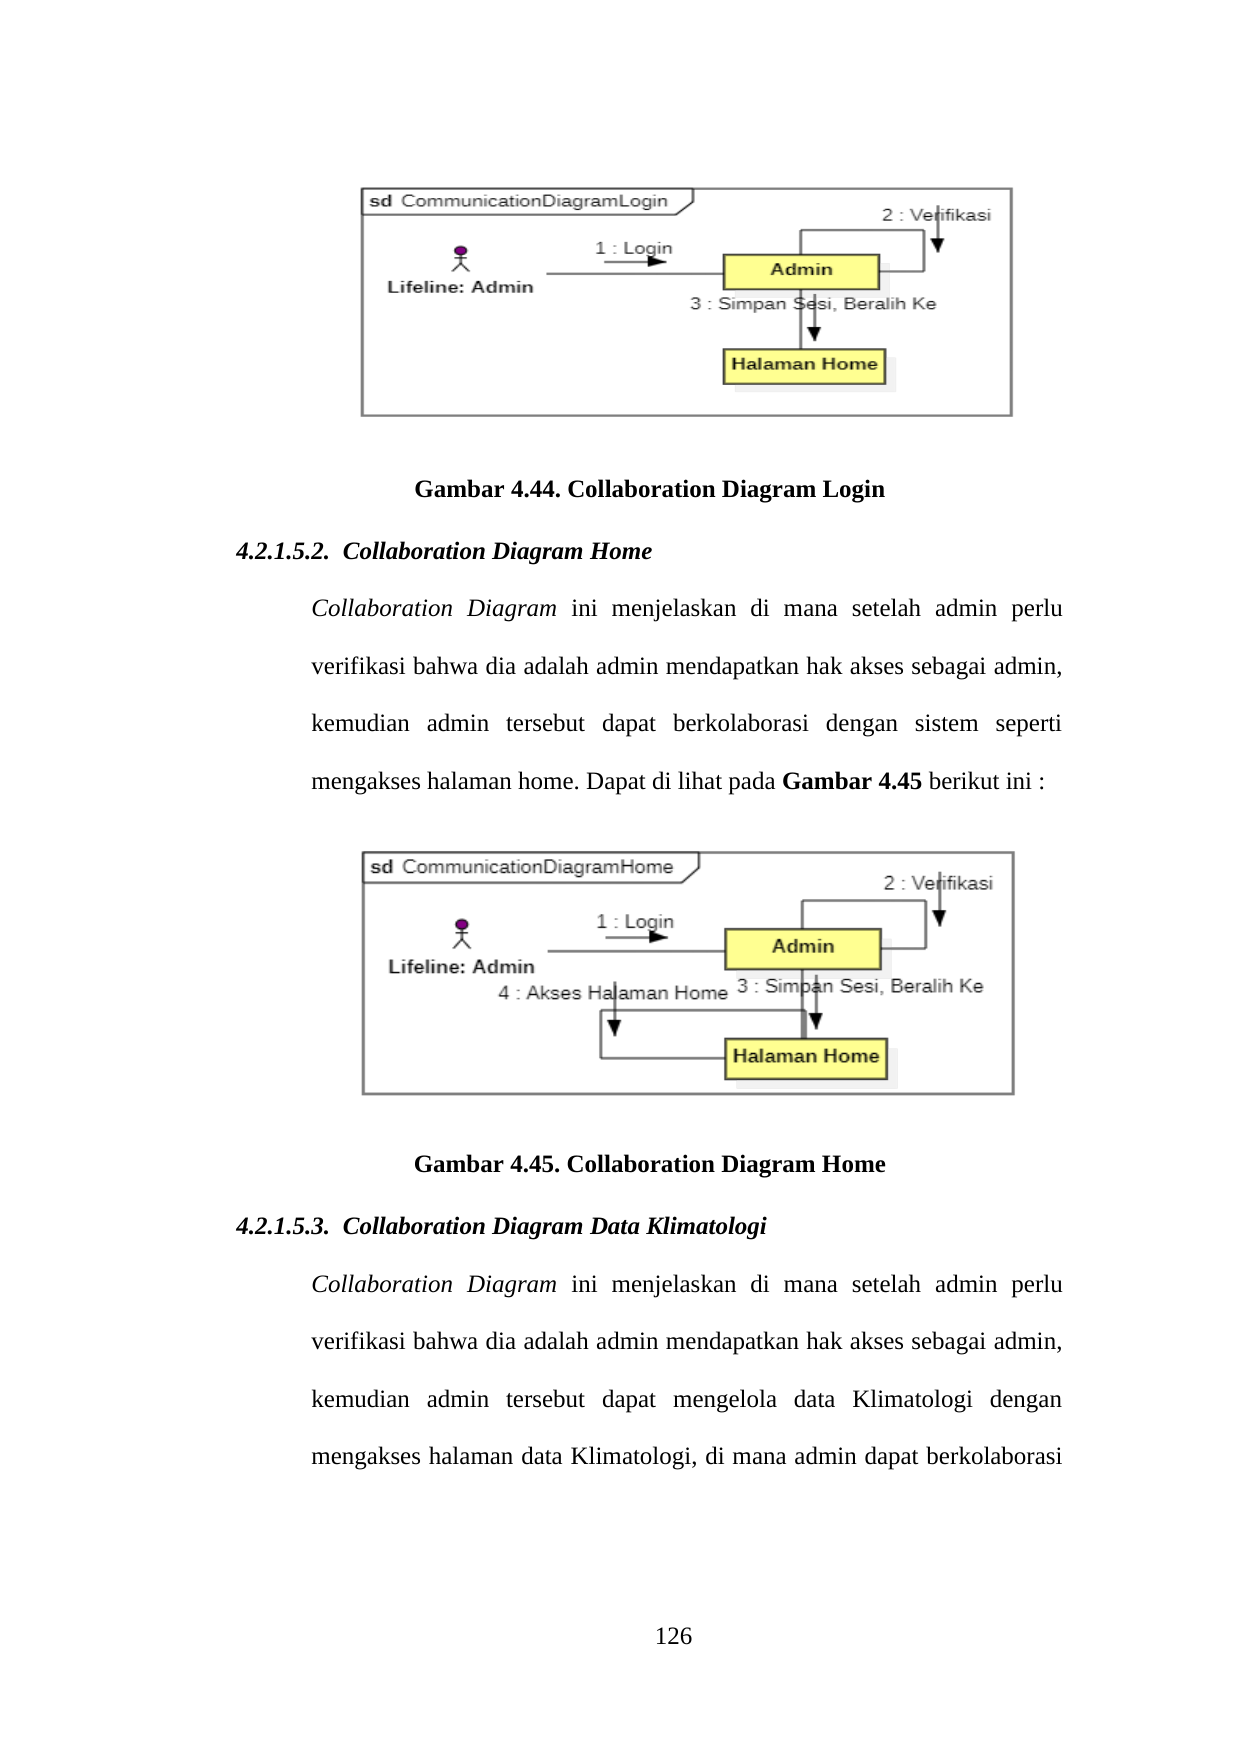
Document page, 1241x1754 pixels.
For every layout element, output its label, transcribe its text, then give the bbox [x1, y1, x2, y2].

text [311, 1269, 1063, 1470]
subtitle Collaboration Diagram Data Klimatologi [236, 1211, 1063, 1240]
picture [348, 840, 1027, 1104]
picture [347, 177, 1027, 429]
subtitle Collaboration Diagram Home [236, 536, 1063, 564]
